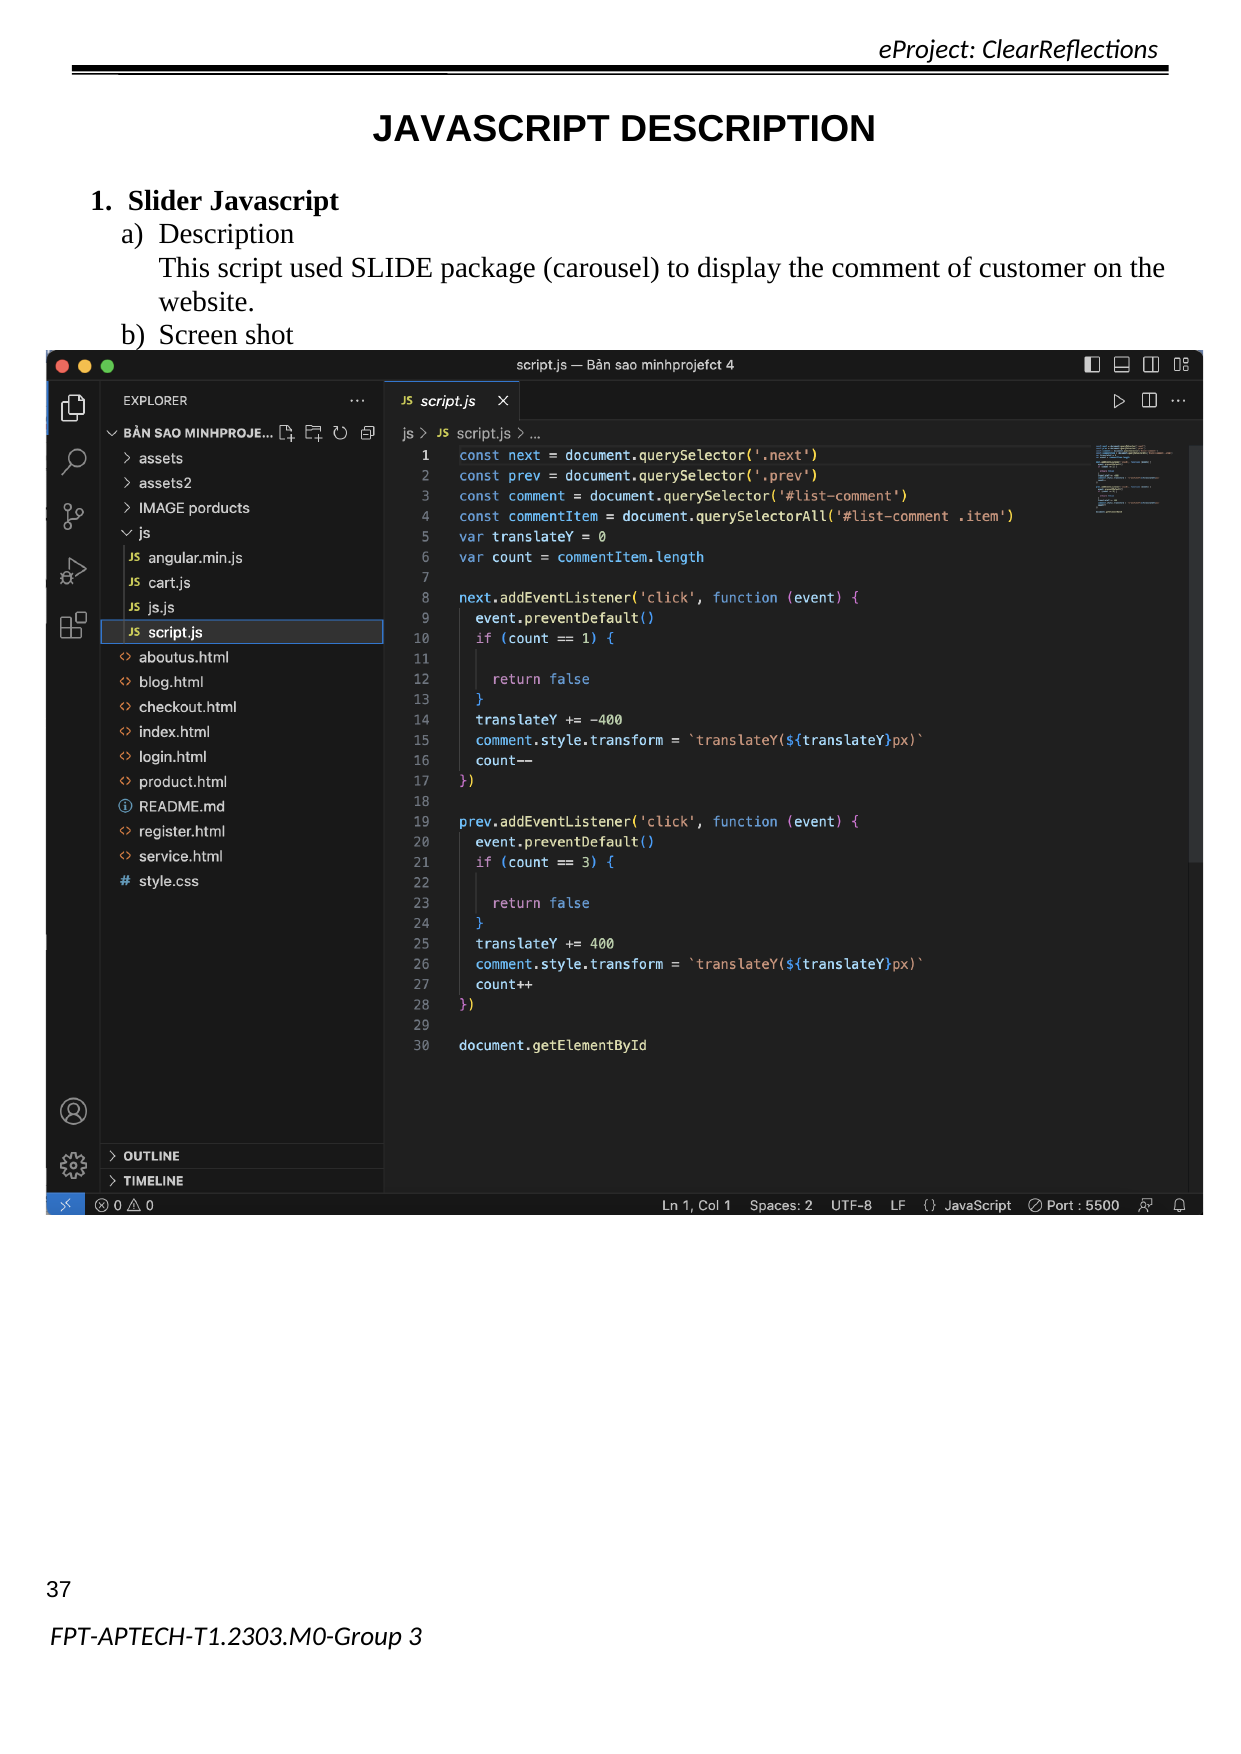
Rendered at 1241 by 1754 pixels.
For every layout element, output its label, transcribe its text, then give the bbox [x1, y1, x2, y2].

picture [45, 350, 1204, 1215]
list Screen shot [121, 317, 1203, 350]
text This script used SLIDE package (carousel) to display the comment of customer on the website. [158, 250, 1203, 317]
text JAVASCRIPT DESCRIPTION [46, 106, 1203, 149]
list Description [121, 217, 1203, 250]
list Slider Javascript [90, 183, 1203, 217]
